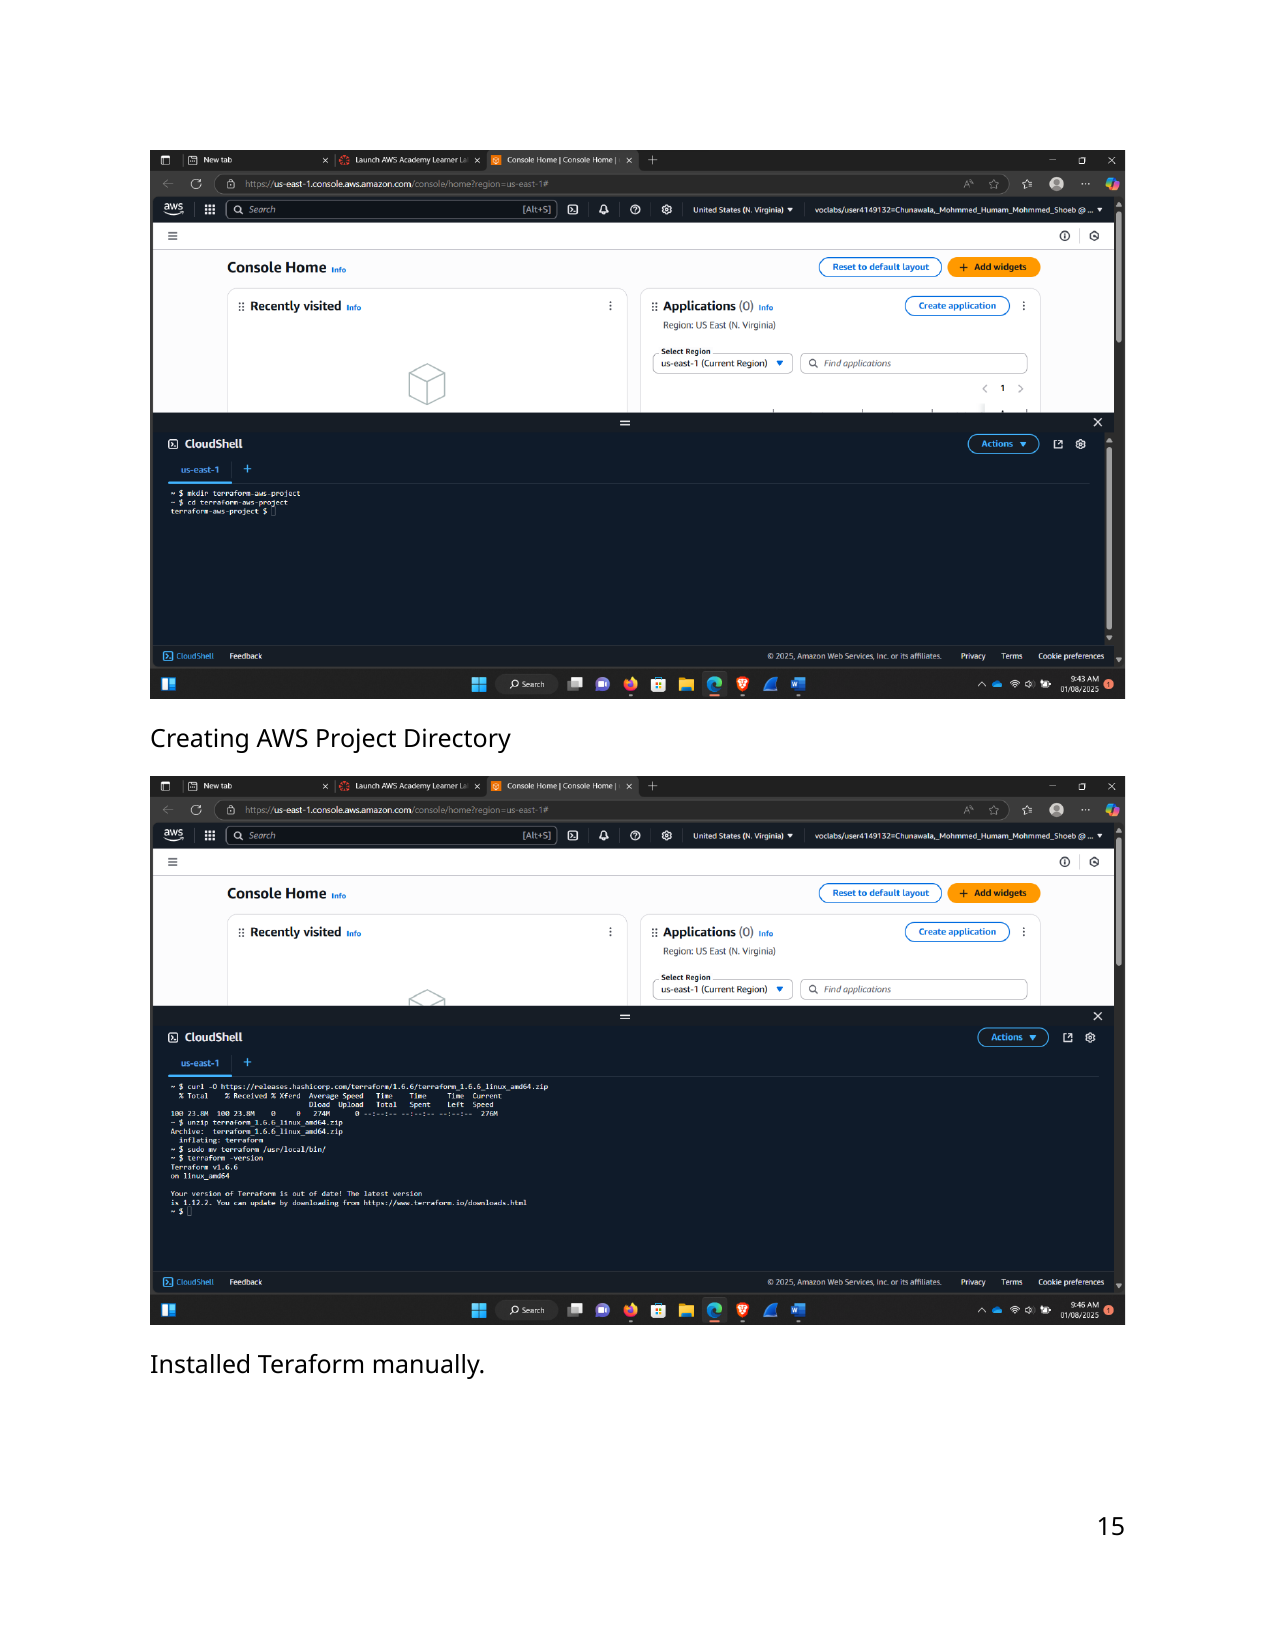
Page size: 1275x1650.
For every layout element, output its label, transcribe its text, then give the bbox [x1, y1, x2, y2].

picture [150, 150, 1125, 699]
text Creating AWS Project Directory [150, 720, 1125, 754]
picture [150, 776, 1125, 1325]
text Installed Teraform manually. [150, 1346, 1125, 1380]
